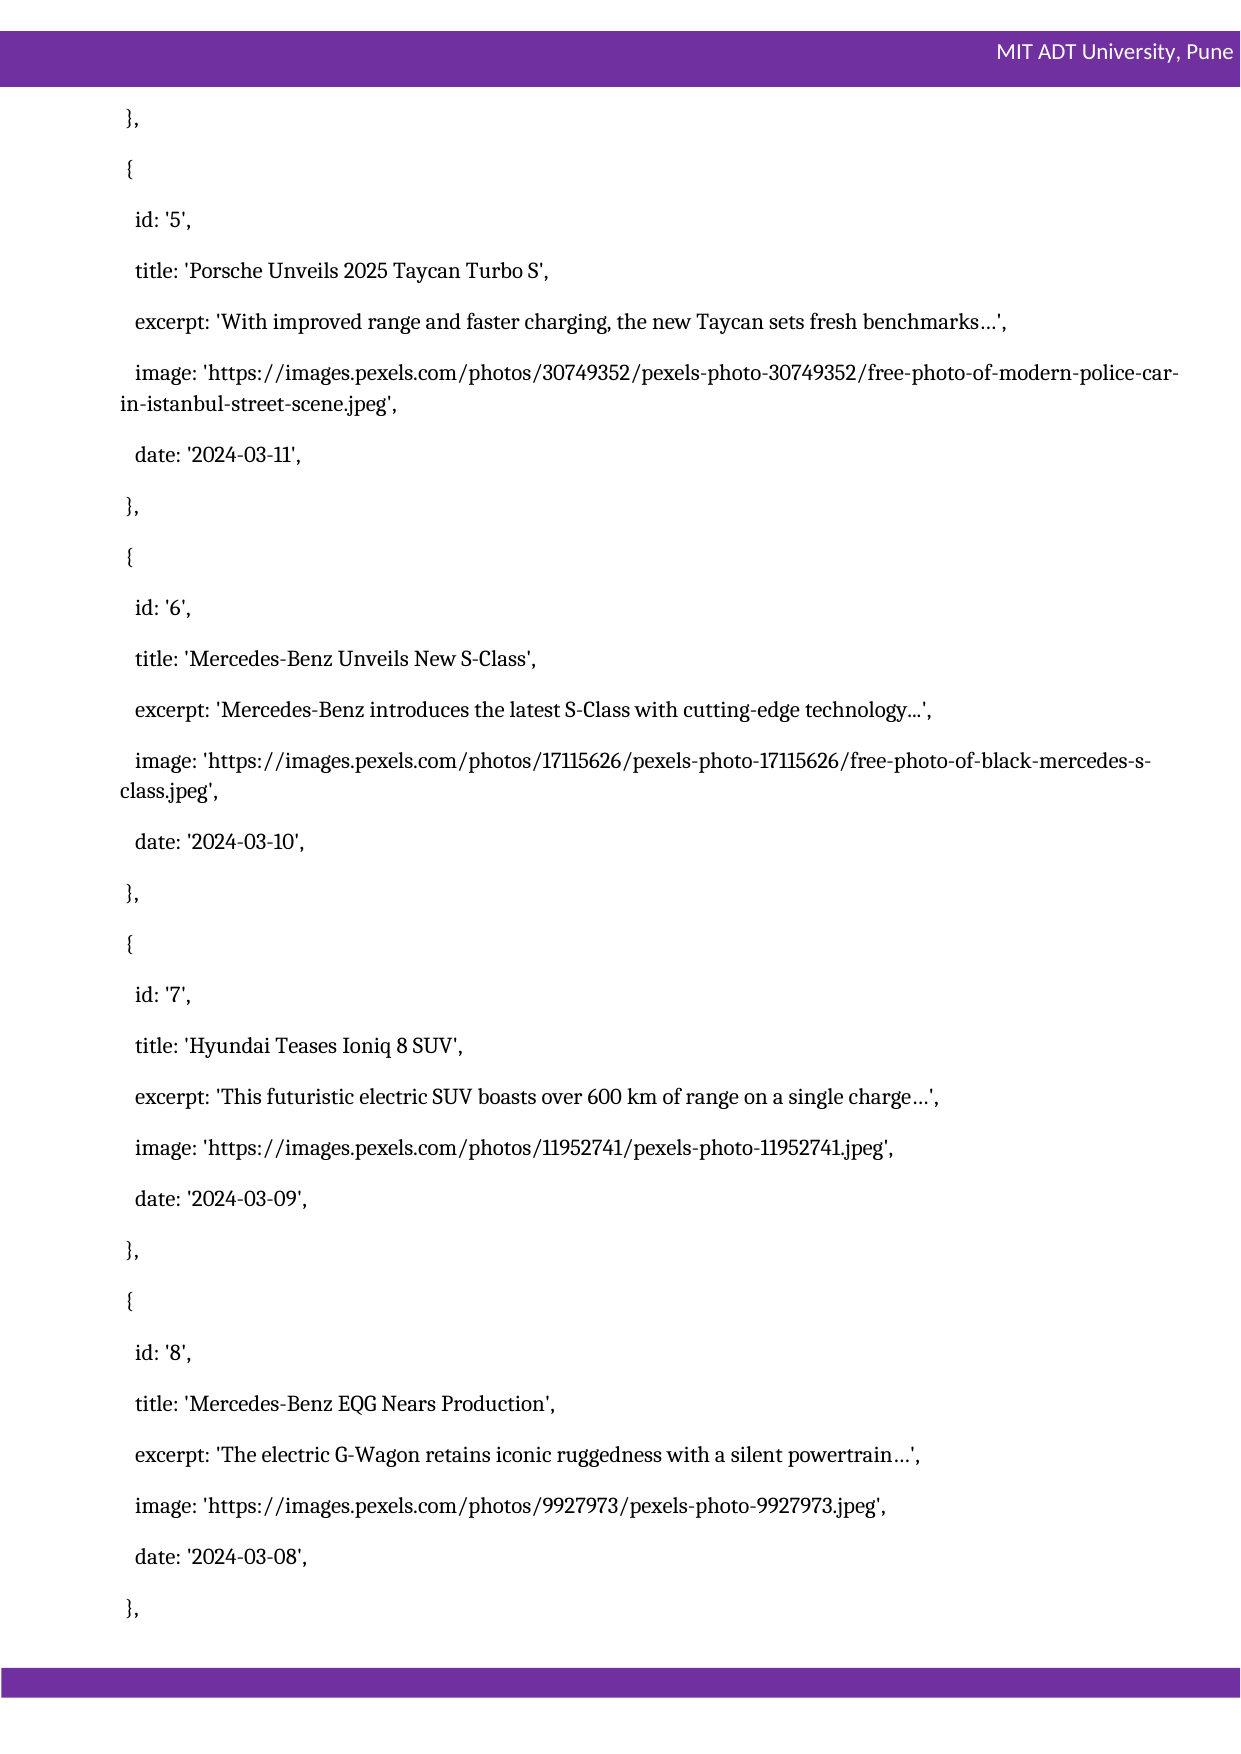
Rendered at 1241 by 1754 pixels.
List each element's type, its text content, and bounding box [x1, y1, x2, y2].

text id: '7', [120, 982, 1195, 1008]
text { [120, 543, 1195, 570]
text title: 'Porsche Unveils 2025 Taycan Turbo S', [120, 258, 1195, 284]
text { [120, 156, 1195, 182]
text date: '2024-03-10', [120, 829, 1195, 855]
text date: '2024-03-08', [120, 1543, 1195, 1570]
text image: 'https://images.pexels.com/photos/11952741/pexels-photo-11952741.jpeg', [120, 1135, 1195, 1162]
text id: '8', [120, 1339, 1195, 1366]
text title: 'Hyundai Teases Ioniq 8 SUV', [120, 1033, 1195, 1059]
text excerpt: 'With improved range and faster charging, the new Taycan sets fresh benchmarks…', [120, 309, 1195, 336]
text }, [120, 1237, 1195, 1264]
text excerpt: 'Mercedes-Benz introduces the latest S-Class with cutting-edge technology...', [120, 697, 1195, 723]
text id: '5', [120, 207, 1195, 233]
text }, [120, 880, 1195, 906]
text excerpt: 'The electric G-Wagon retains iconic ruggedness with a silent powertrain…', [120, 1441, 1195, 1468]
text { [120, 1288, 1195, 1315]
text id: '6', [120, 594, 1195, 621]
text title: 'Mercedes-Benz EQG Nears Production', [120, 1390, 1195, 1417]
text excerpt: 'This futuristic electric SUV boasts over 600 km of range on a single charge…', [120, 1084, 1195, 1111]
text date: '2024-03-11', [120, 441, 1195, 468]
text }, [120, 1594, 1195, 1621]
text title: 'Mercedes-Benz Unveils New S-Class', [120, 646, 1195, 672]
text }, [120, 105, 1195, 131]
text { [120, 931, 1195, 957]
text image: 'https://images.pexels.com/photos/30749352/pexels-photo-30749352/free-photo-of-modern-police-car-in-istanbul-street-scene.jpeg', [120, 360, 1195, 417]
text date: '2024-03-09', [120, 1186, 1195, 1213]
text image: 'https://images.pexels.com/photos/9927973/pexels-photo-9927973.jpeg', [120, 1492, 1195, 1519]
text }, [120, 492, 1195, 519]
text image: 'https://images.pexels.com/photos/17115626/pexels-photo-17115626/free-photo-of-black-mercedes-s-class.jpeg', [120, 748, 1195, 804]
